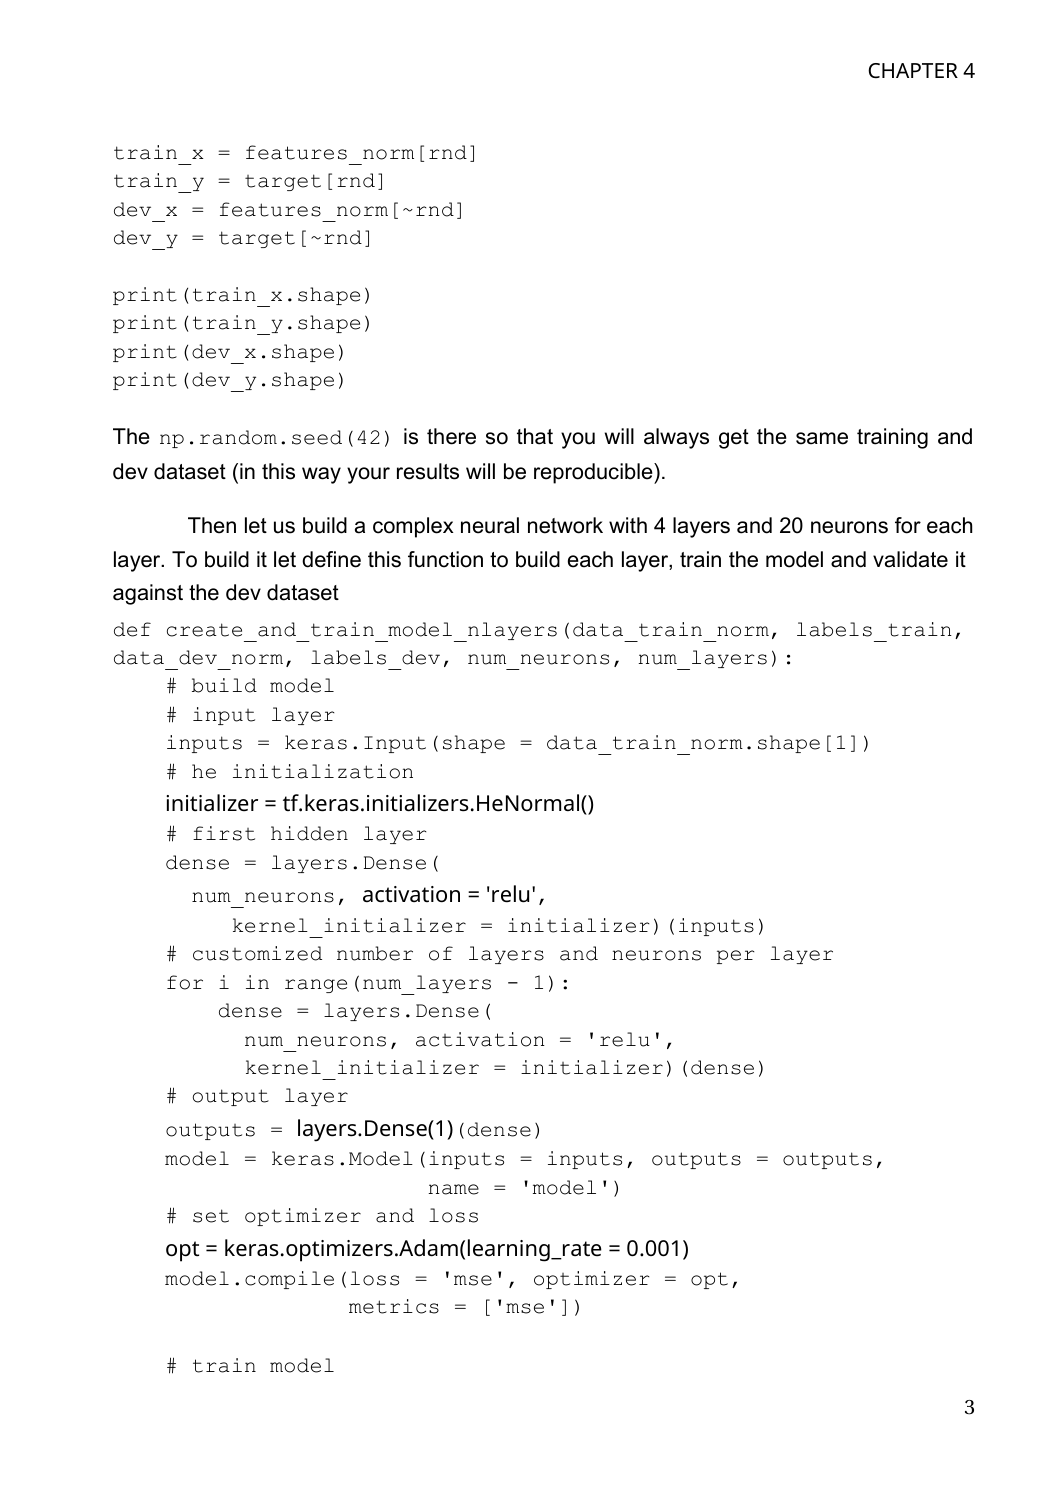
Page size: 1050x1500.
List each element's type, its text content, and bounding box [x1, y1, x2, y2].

text # input layer [112, 703, 975, 728]
text The np.random.seed(42) is there so that you will always get the same training and dev dataset (in this way your results will be reproducible). [112, 418, 975, 484]
text inputs = keras.Input(shape = data_train_norm.shape[1]) [112, 731, 975, 756]
text dev_y = target[~rnd] [112, 226, 975, 251]
text print(train_x.shape) [112, 283, 975, 308]
text model = keras.Model(inputs = inputs, outputs = outputs, [112, 1147, 975, 1172]
text metrics = ['mse']) [112, 1296, 975, 1320]
text kernel_initializer = initializer)(inputs) [112, 914, 975, 939]
text dev_x = features_norm[~rnd] [112, 198, 975, 223]
text print(dev_y.shape) [112, 368, 975, 393]
text num_neurons, activation = 'relu', [112, 1028, 975, 1052]
text print(dev_x.shape) [112, 340, 975, 365]
text # train model [112, 1354, 975, 1378]
text # build model [112, 674, 975, 699]
text Then let us build a complex neural network with 4 layers and 20 neurons for each layer. To build it let define this function to build each layer, train the model and validate it against the dev dataset [112, 505, 975, 605]
text model.compile(loss = 'mse', optimizer = opt, [112, 1267, 975, 1292]
text dense = layers.Dense( [112, 851, 975, 876]
text initializer = tf.keras.initializers.HeNormal() [112, 788, 975, 818]
text num_neurons, activation = 'relu', [112, 879, 975, 909]
text for i in range(num_layers - 1): [112, 971, 975, 996]
text print(train_y.shape) [112, 312, 975, 336]
text outputs = layers.Dense(1)(dense) [112, 1113, 975, 1143]
text train_x = features_norm[rnd] [112, 141, 975, 166]
text name = 'model') [112, 1176, 975, 1201]
text dense = layers.Dense( [112, 999, 975, 1024]
text # output layer [112, 1084, 975, 1109]
text # customized number of layers and neurons per layer [112, 942, 975, 967]
text # first hidden layer [112, 823, 975, 847]
text def create_and_train_model_nlayers(data_train_norm, labels_train, data_dev_norm, labels_dev, num_neurons, num_layers): [112, 618, 975, 671]
text # he initialization [112, 760, 975, 785]
text opt = keras.optimizers.Adam(learning_rate = 0.001) [112, 1233, 975, 1263]
text train_y = target[rnd] [112, 169, 975, 194]
text kernel_initializer = initializer)(dense) [112, 1056, 975, 1081]
text # set optimizer and loss [112, 1204, 975, 1229]
